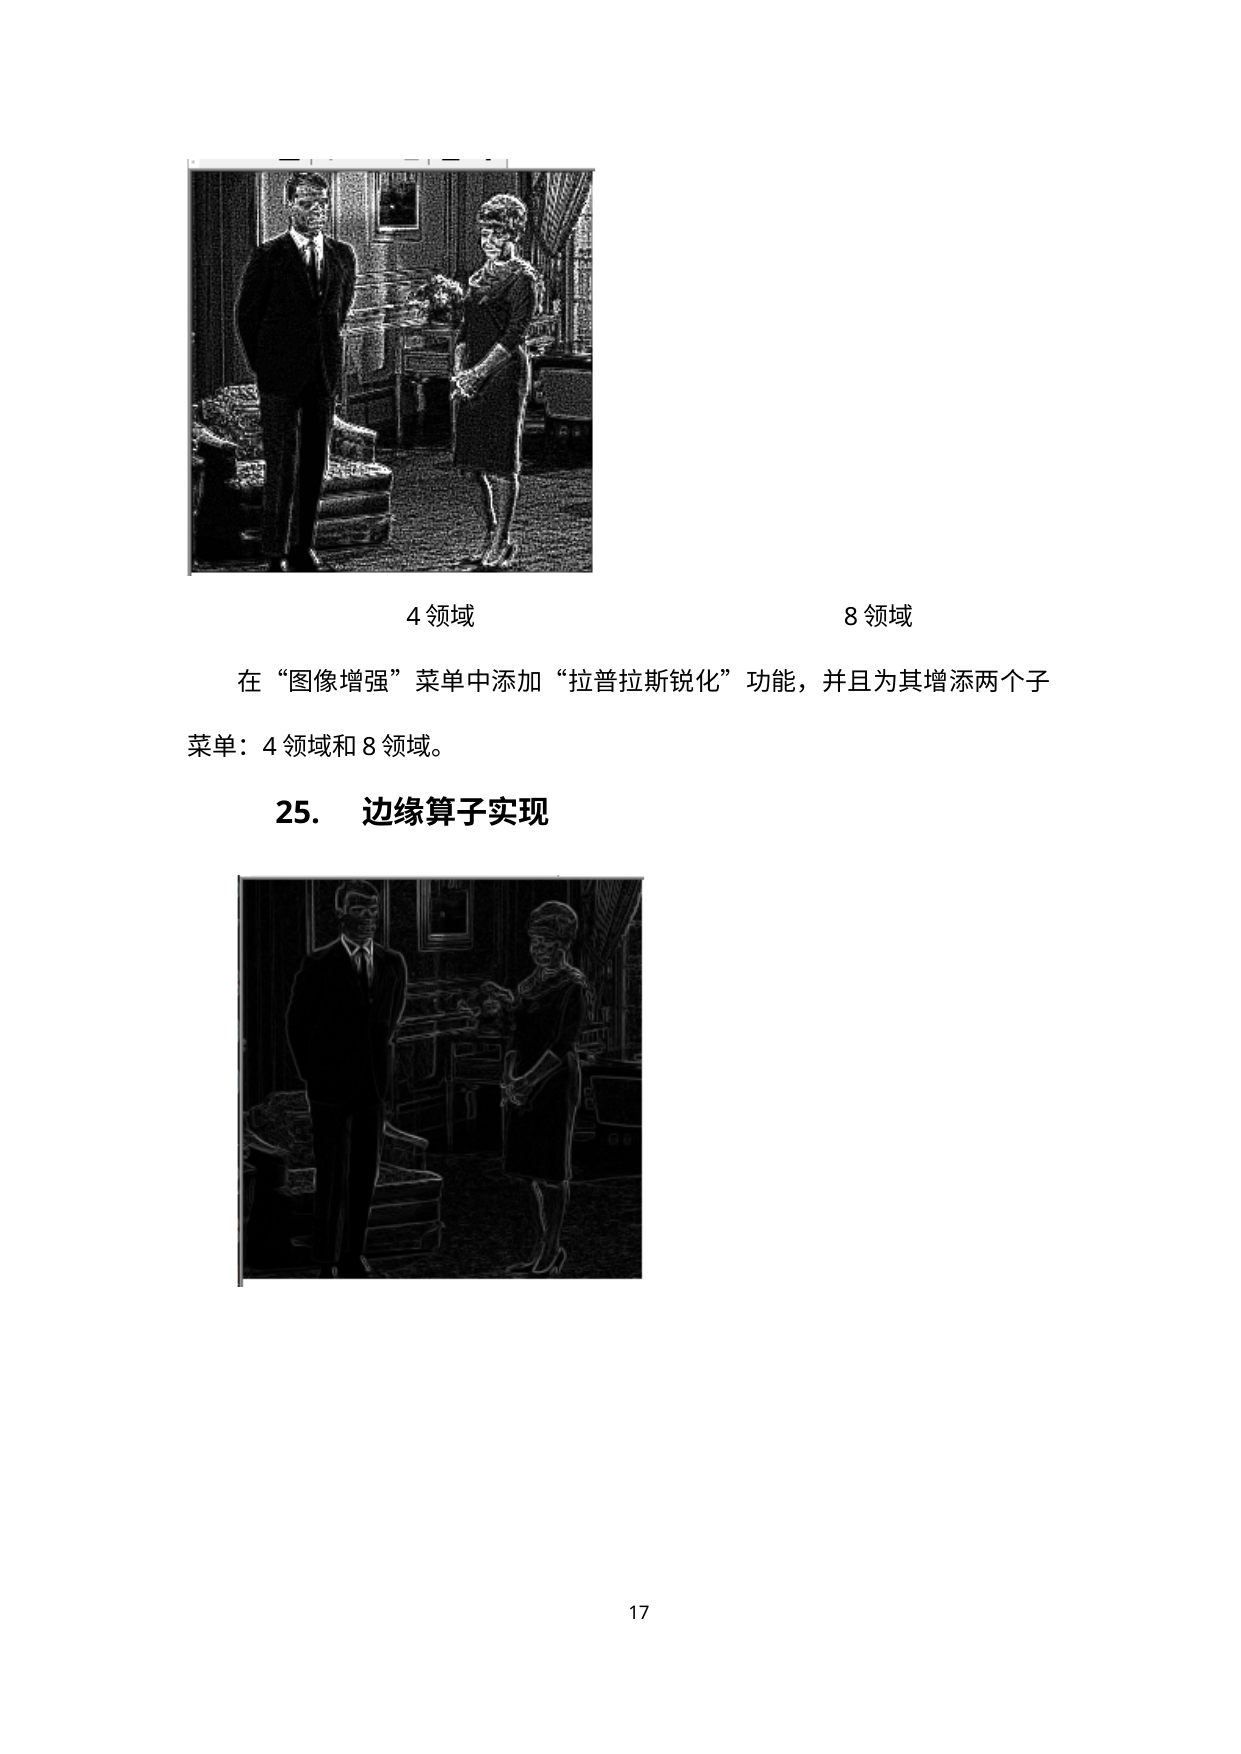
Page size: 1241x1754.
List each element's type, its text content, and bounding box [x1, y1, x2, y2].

picture [237, 875, 645, 1287]
subtitle 边缘算子实现 [212, 777, 1028, 842]
text 在“图像增强”菜单中添加“拉普拉斯锐化”功能，并且为其增添两个子菜单：4领域和8领域。 [187, 647, 1053, 777]
text 4领域 8领域 [187, 582, 1053, 647]
picture [187, 159, 596, 576]
